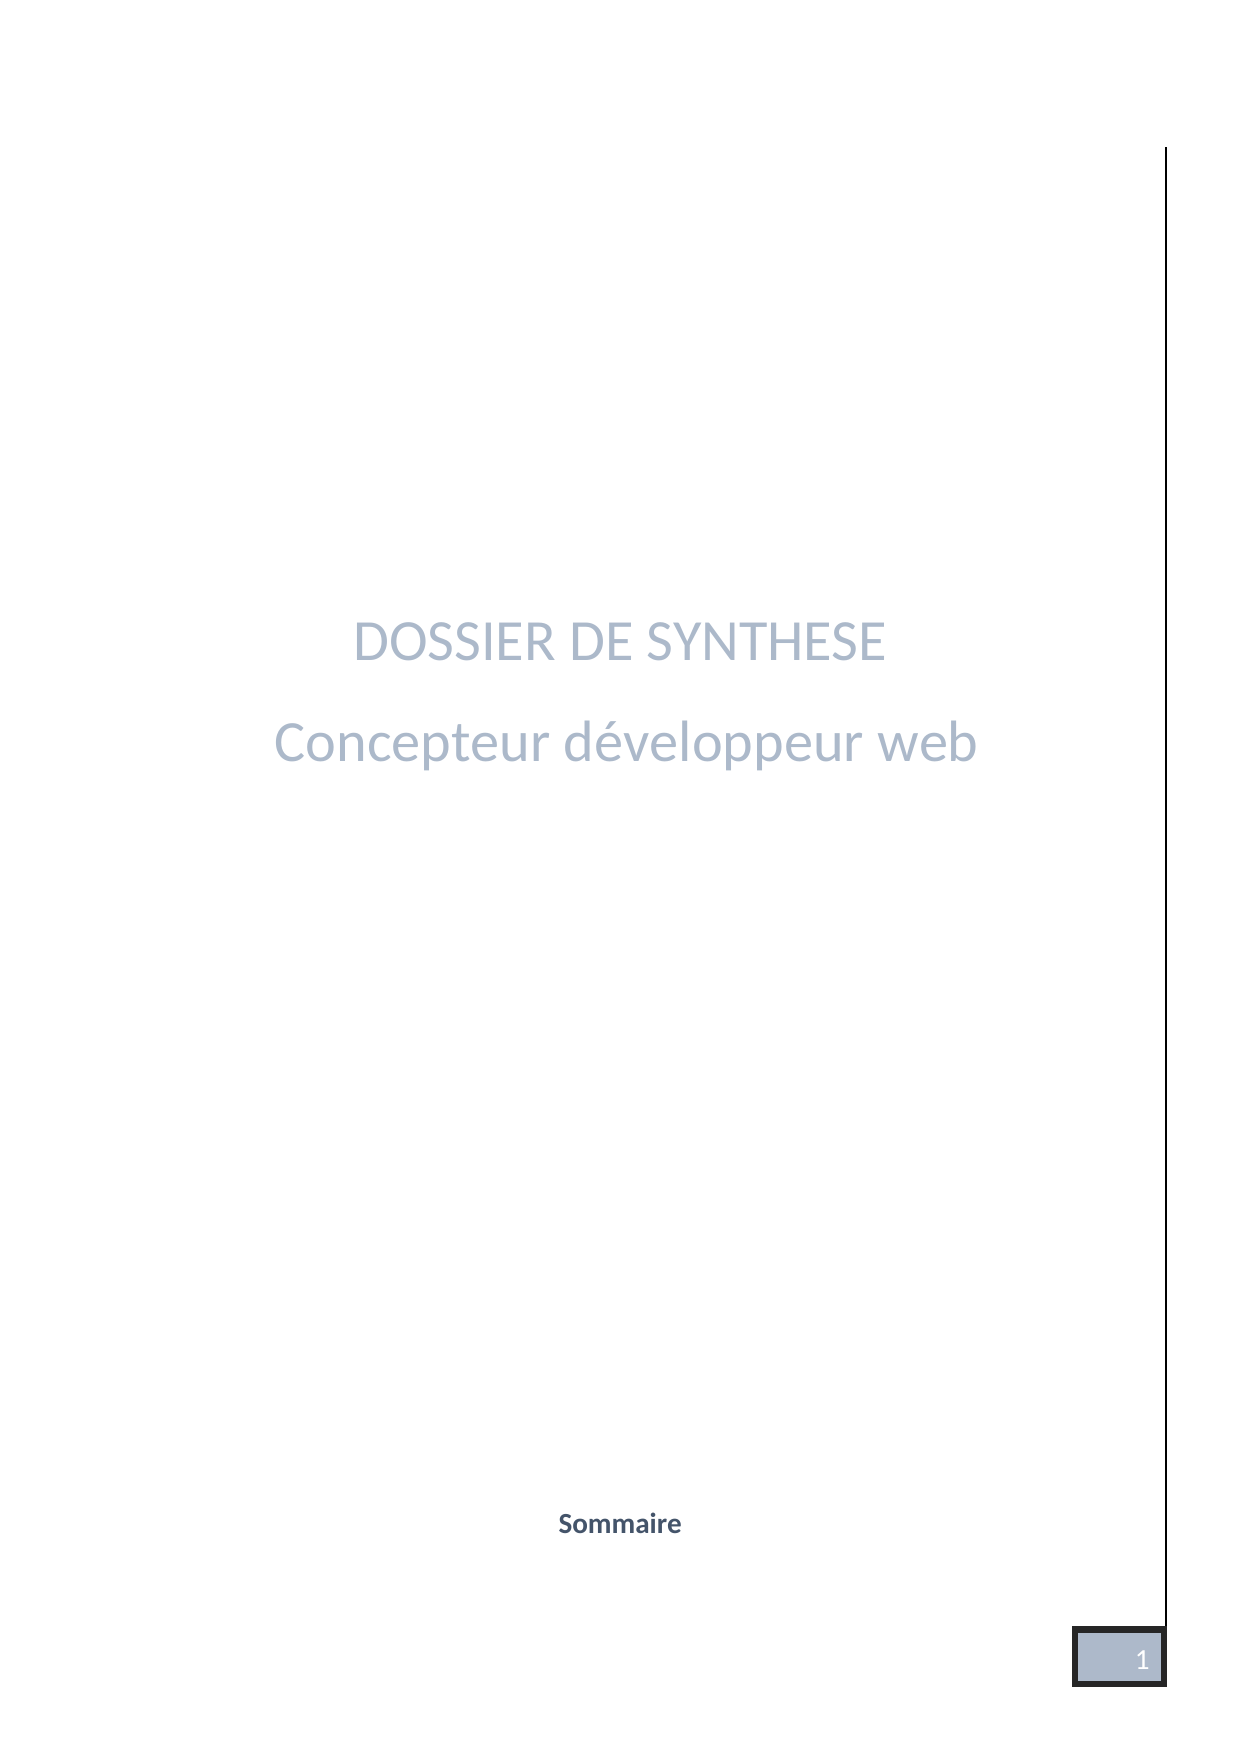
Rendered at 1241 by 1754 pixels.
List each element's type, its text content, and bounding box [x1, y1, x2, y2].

subtitle DOSSIER DE SYNTHESE [148, 604, 1093, 675]
text Sommaire [148, 1505, 1093, 1541]
text Concepteur développeur web [148, 704, 1093, 776]
